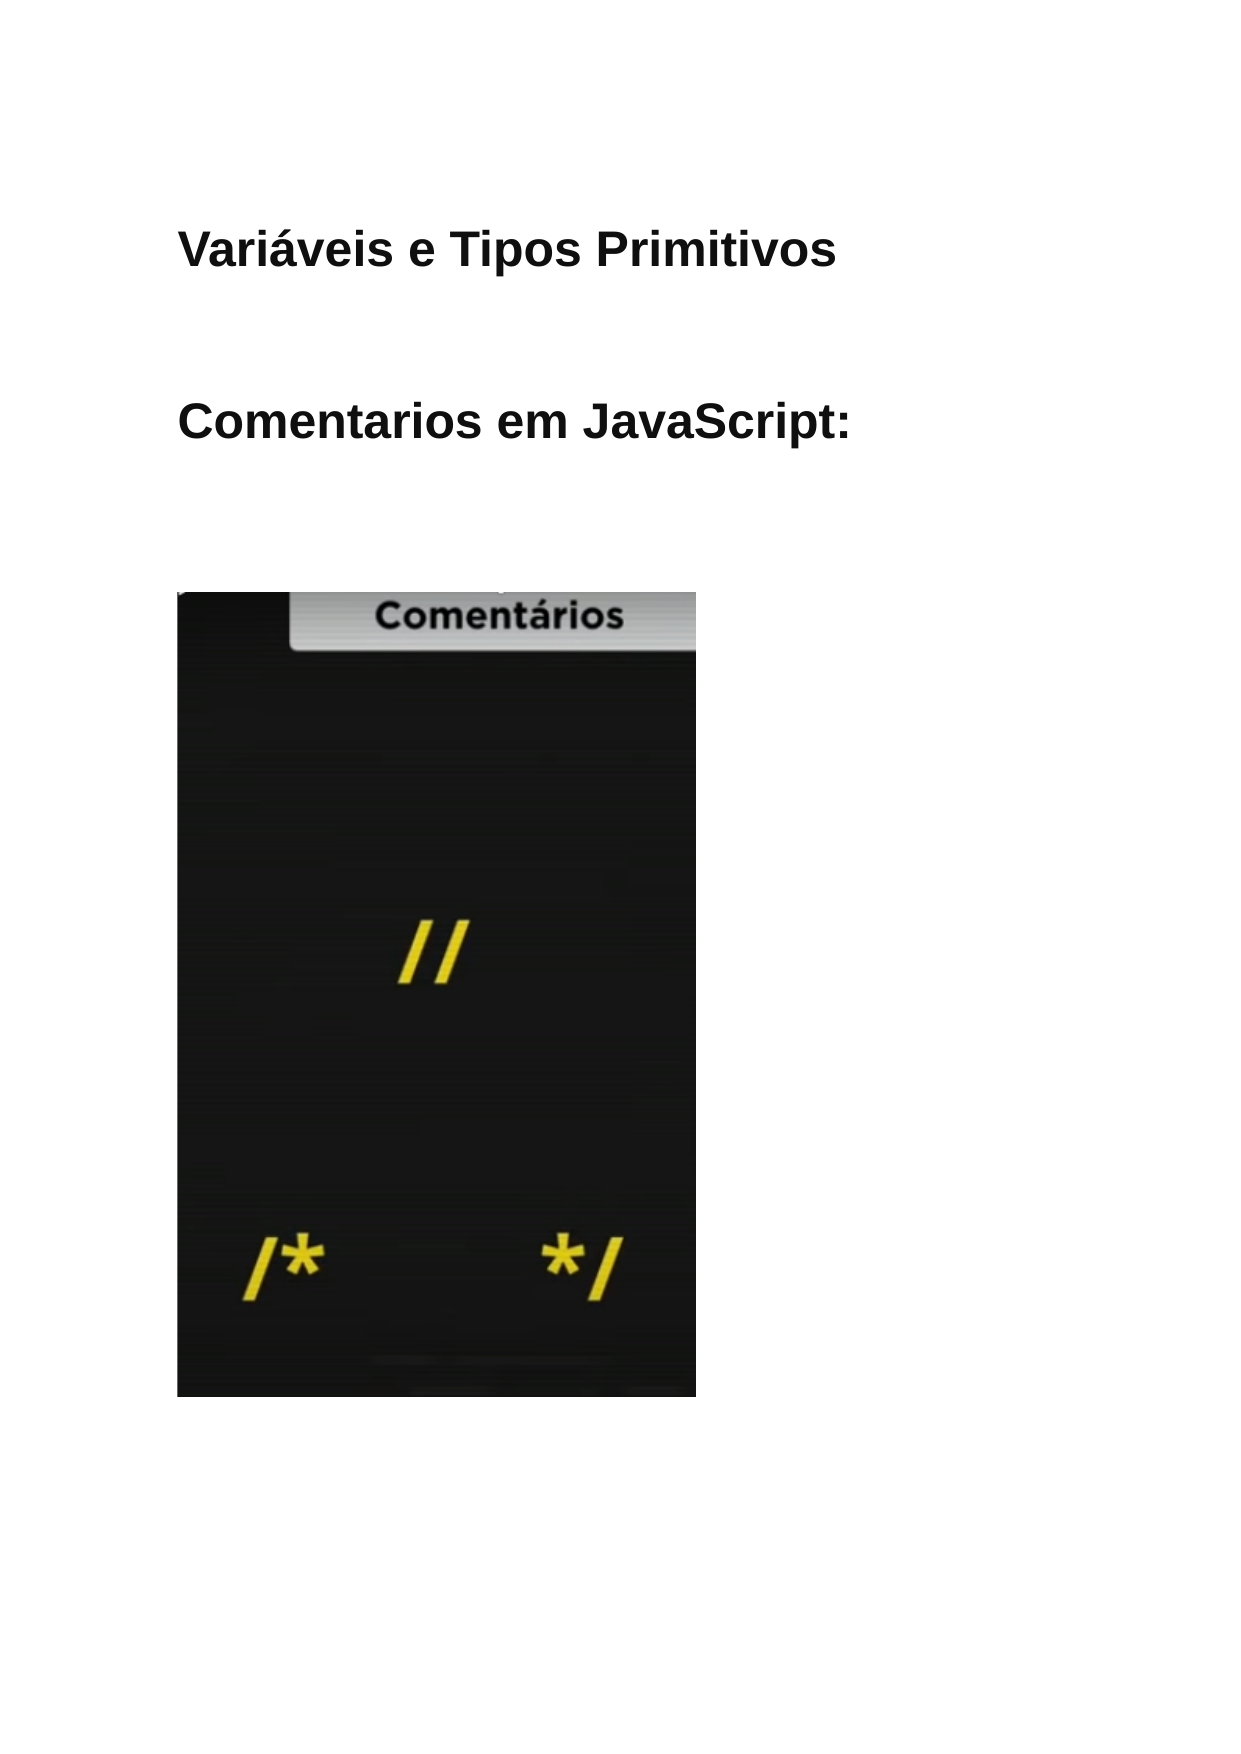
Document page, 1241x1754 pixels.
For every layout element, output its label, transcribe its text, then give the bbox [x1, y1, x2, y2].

text Variáveis e Tipos Primitivos [177, 219, 1063, 277]
text Comentarios em JavaScript: [177, 392, 1063, 449]
picture [177, 592, 696, 1397]
